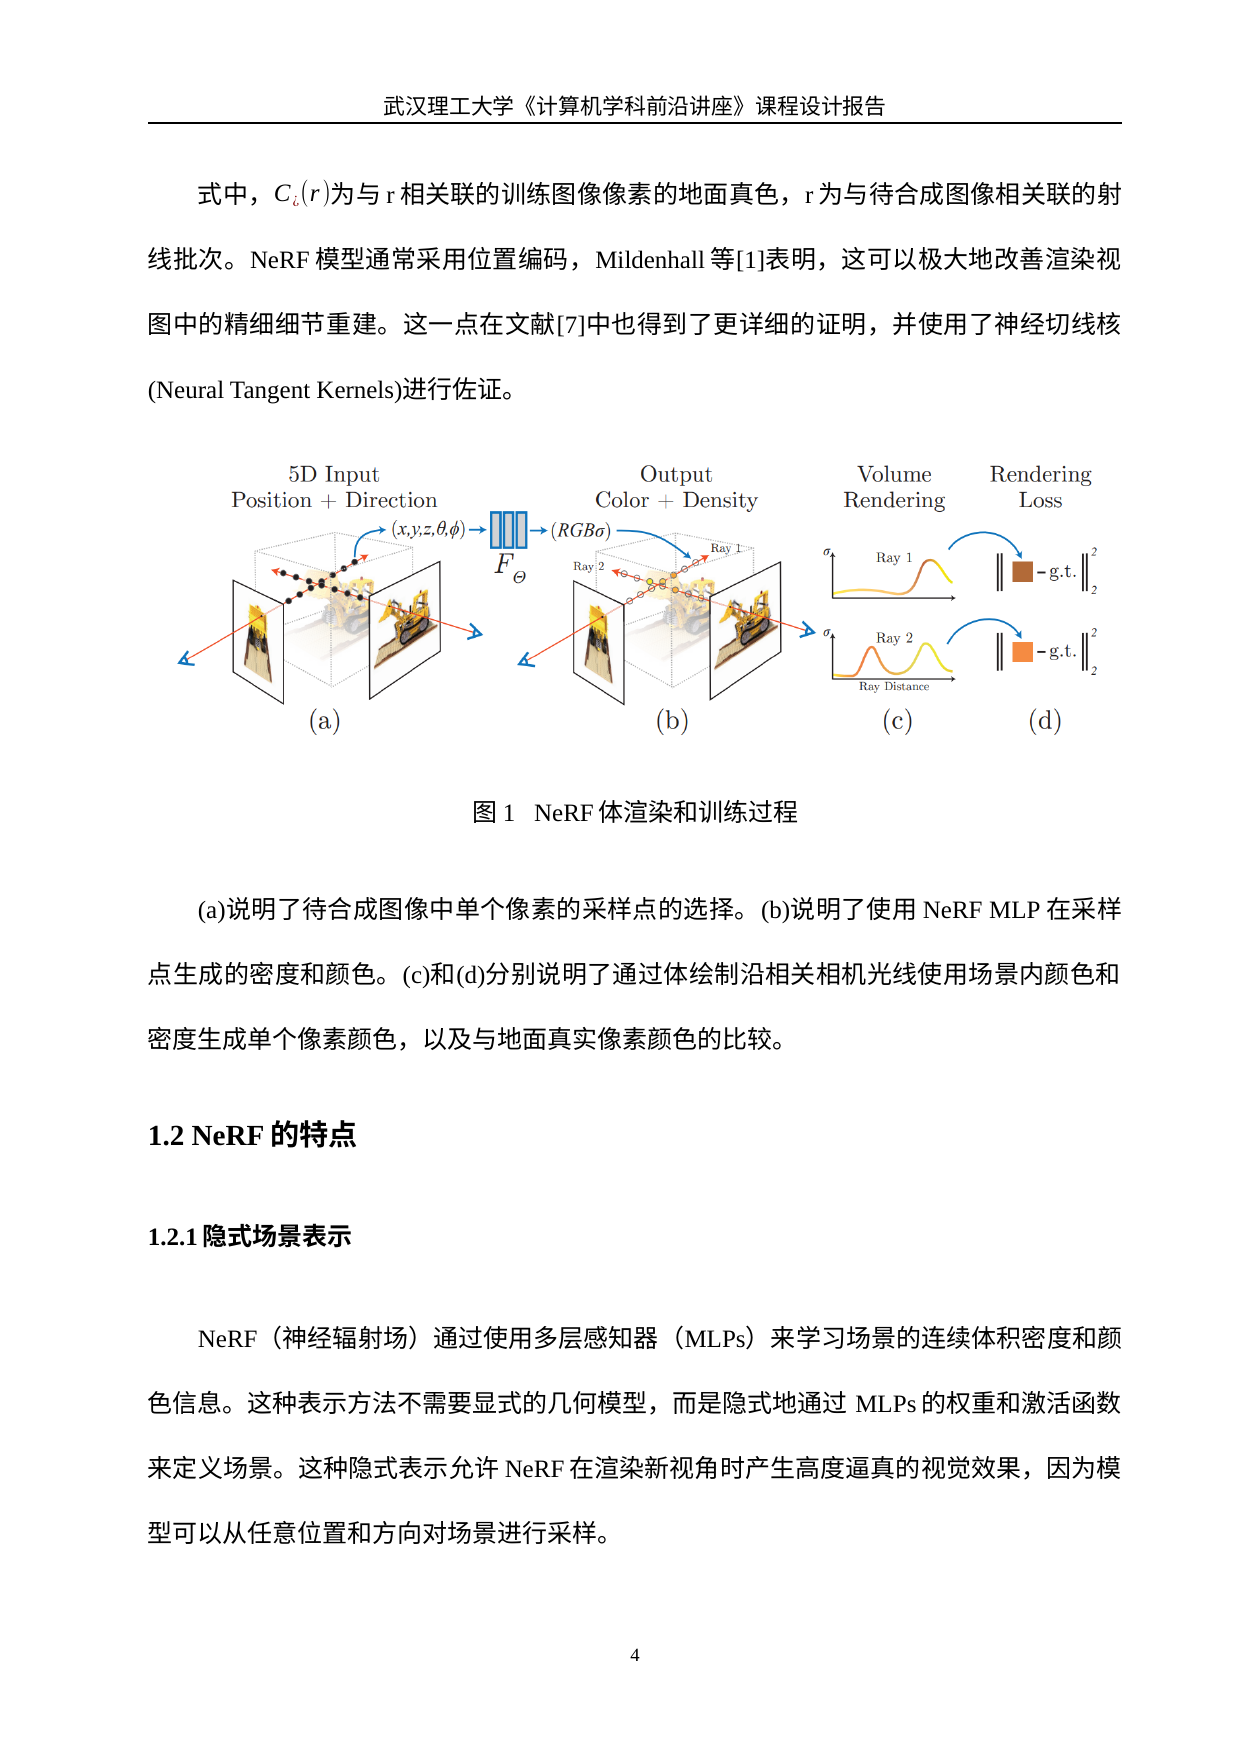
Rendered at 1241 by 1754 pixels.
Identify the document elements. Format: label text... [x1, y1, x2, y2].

text 1.2.1隐式场景表示 [148, 1202, 1122, 1267]
text (a)说明了待合成图像中单个像素的采样点的选择。(b)说明了使用NeRF MLP在采样点生成的密度和颜色。(c)和(d)分别说明了通过体绘制沿相关相机光线使用场景内颜色和密度生成单个像素颜色，以及与地面真实像素颜色的比较。 [148, 876, 1122, 1071]
picture [157, 453, 1113, 760]
text 图1 NeRF体渲染和训练过程 [148, 778, 1122, 843]
text 式中，为与r相关联的训练图像像素的地面真色，r为与待合成图像相关联的射线批次。NeRF模型通常采用位置编码，Mildenhall等[1]表明，这可以极大地改善渲染视图中的精细细节重建。这一点在文献[7]中也得到了更详细的证明，并使用了神经切线核(Neural Tangent Kernels)进行佐证。 [148, 161, 1122, 421]
text NeRF（神经辐射场）通过使用多层感知器（MLPs）来学习场景的连续体积密度和颜色信息。这种表示方法不需要显式的几何模型，而是隐式地通过MLPs的权重和激活函数来定义场景。这种隐式表示允许NeRF在渲染新视角时产生高度逼真的视觉效果，因为模型可以从任意位置和方向对场景进行采样。 [148, 1304, 1122, 1564]
text 1.2 NeRF的特点 [148, 1100, 1122, 1165]
